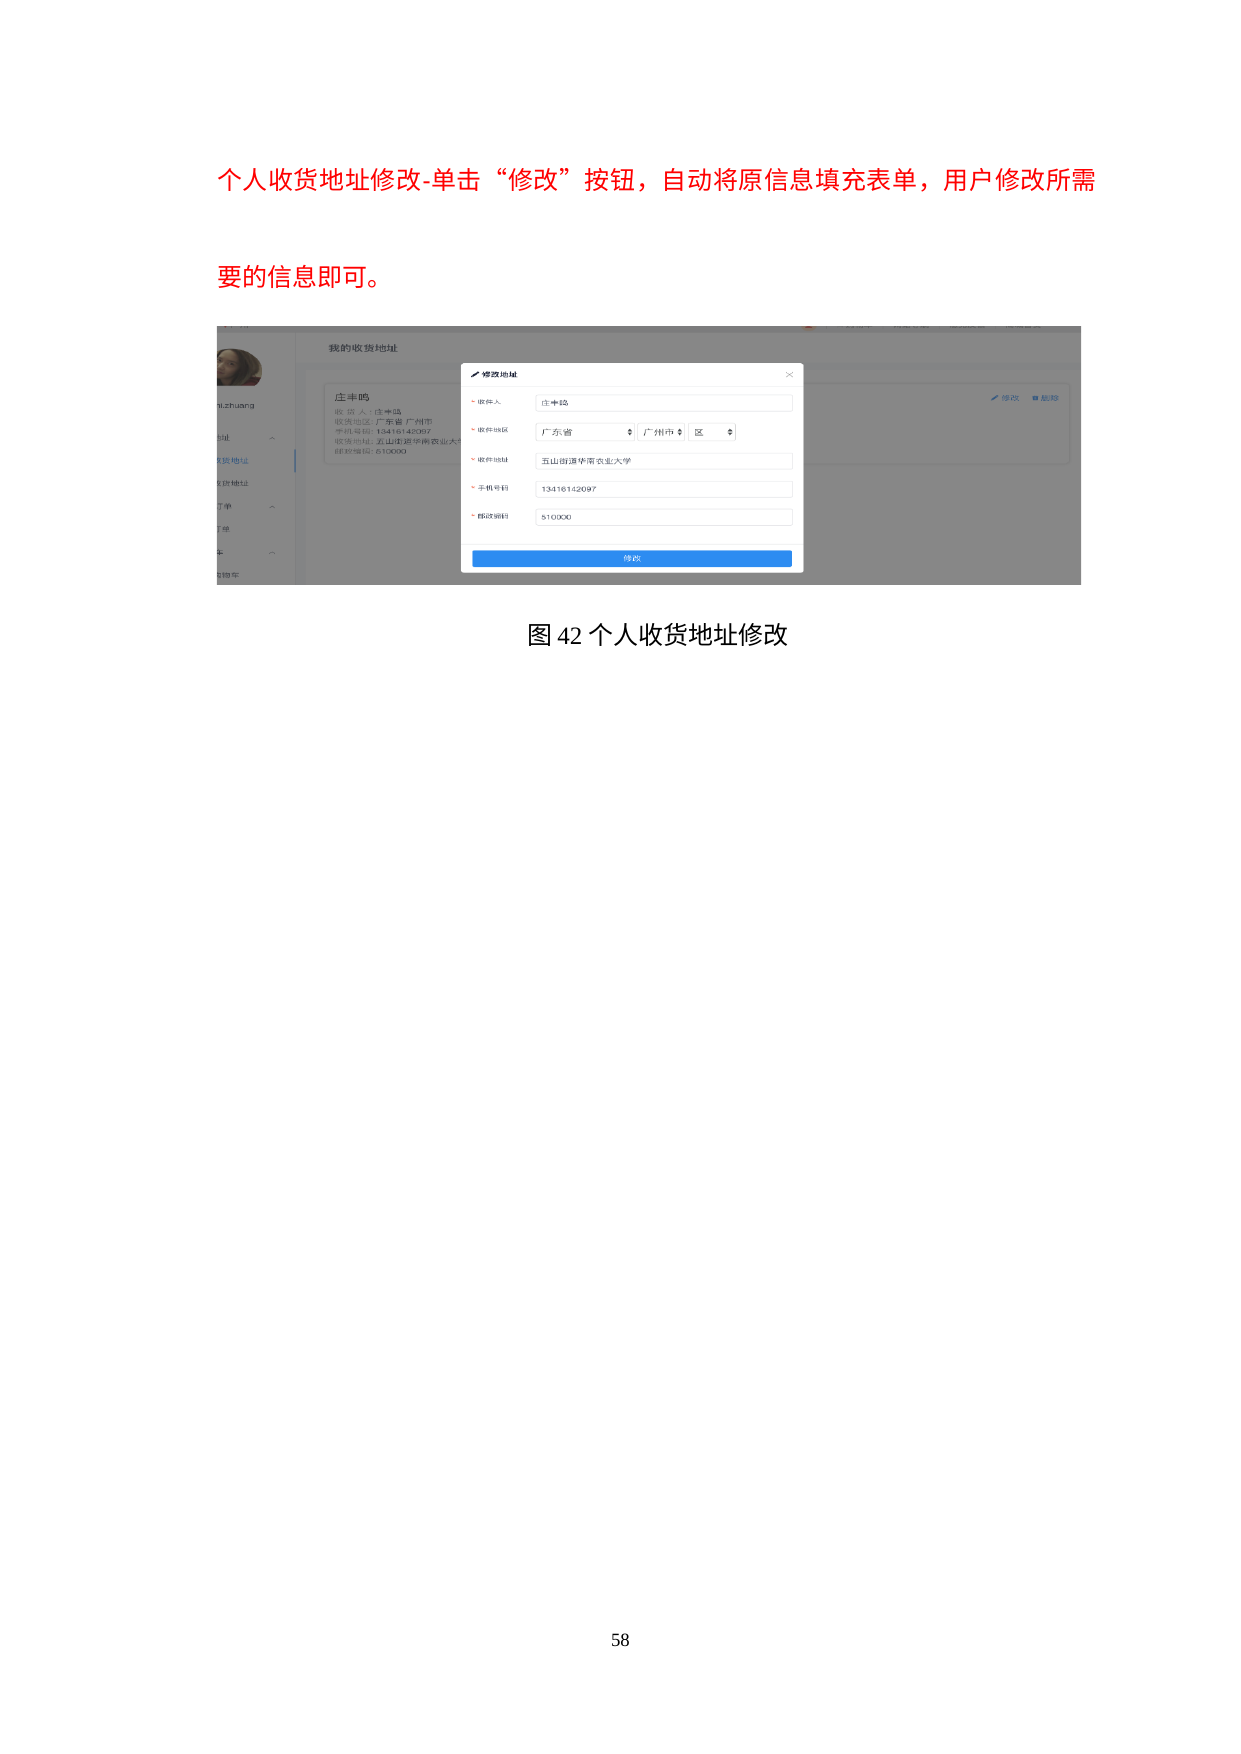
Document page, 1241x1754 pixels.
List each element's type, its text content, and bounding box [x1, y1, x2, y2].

picture [216, 326, 1082, 585]
text 个人收货地址修改-单击“修改”按钮，自动将原信息填充表单，用户修改所需要的信息即可。 [217, 146, 1098, 308]
text 图42 个人收货地址修改 [217, 601, 1098, 666]
